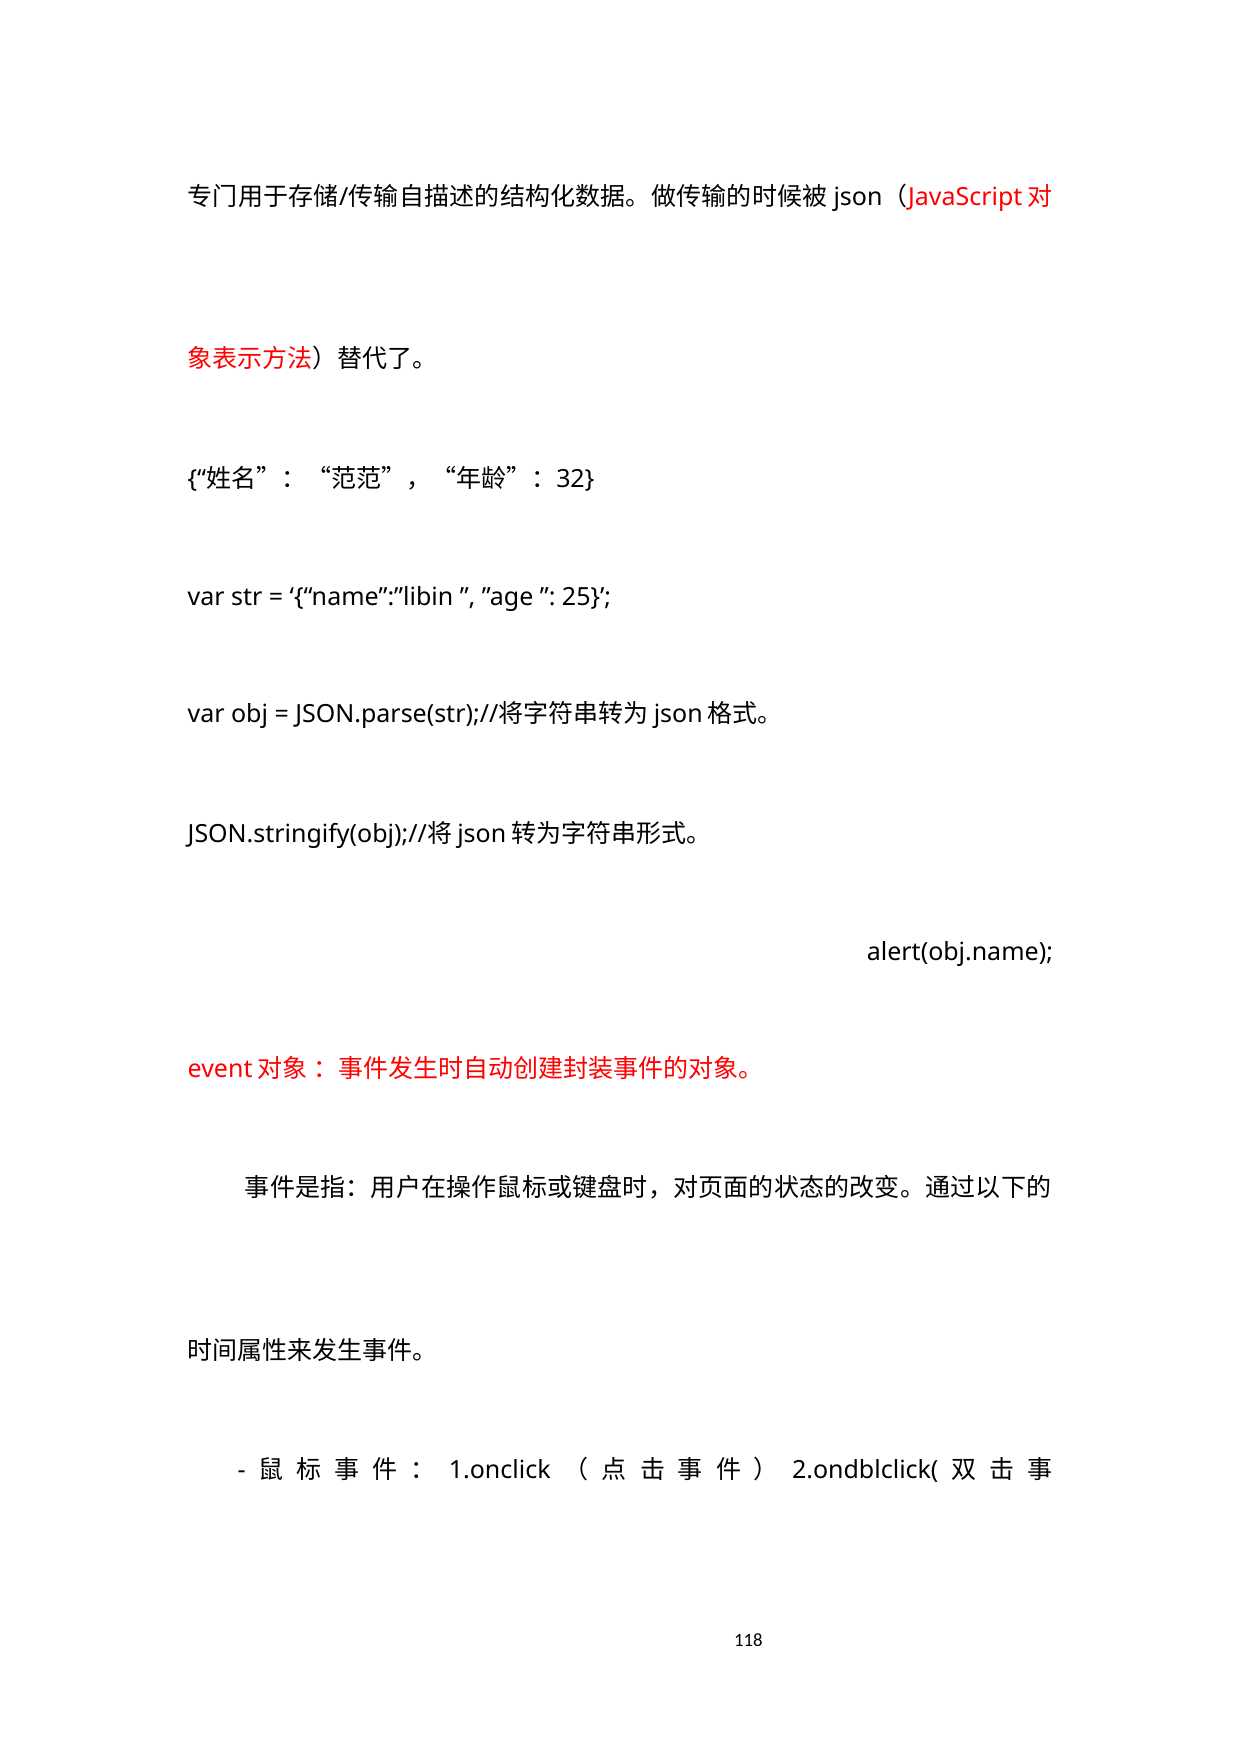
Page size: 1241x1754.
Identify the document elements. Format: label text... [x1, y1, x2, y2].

text var obj = JSON.parse(str);//将字符串转为json格式。 [187, 679, 1053, 744]
text var str = ‘{“name”:”libin ”, ”age ”: 25}’; [187, 563, 1053, 628]
text 专门用于存储/传输自描述的结构化数据。做传输的时候被json（JavaScript对象表示方法）替代了。 [187, 162, 1053, 389]
text {“姓名”：“范范”，“年龄”：32} [187, 444, 1053, 509]
text JSON.stringify(obj);//将json转为字符串形式。 [187, 799, 1053, 864]
text alert(obj.name); [187, 918, 1053, 983]
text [187, 1435, 1053, 1500]
text event对象 ：事件发生时自动创建封装事件的对象。 [187, 1034, 1053, 1099]
text 事件是指：用户在操作鼠标或键盘时，对页面的状态的改变。通过以下的时间属性来发生事件。 [187, 1153, 1053, 1381]
